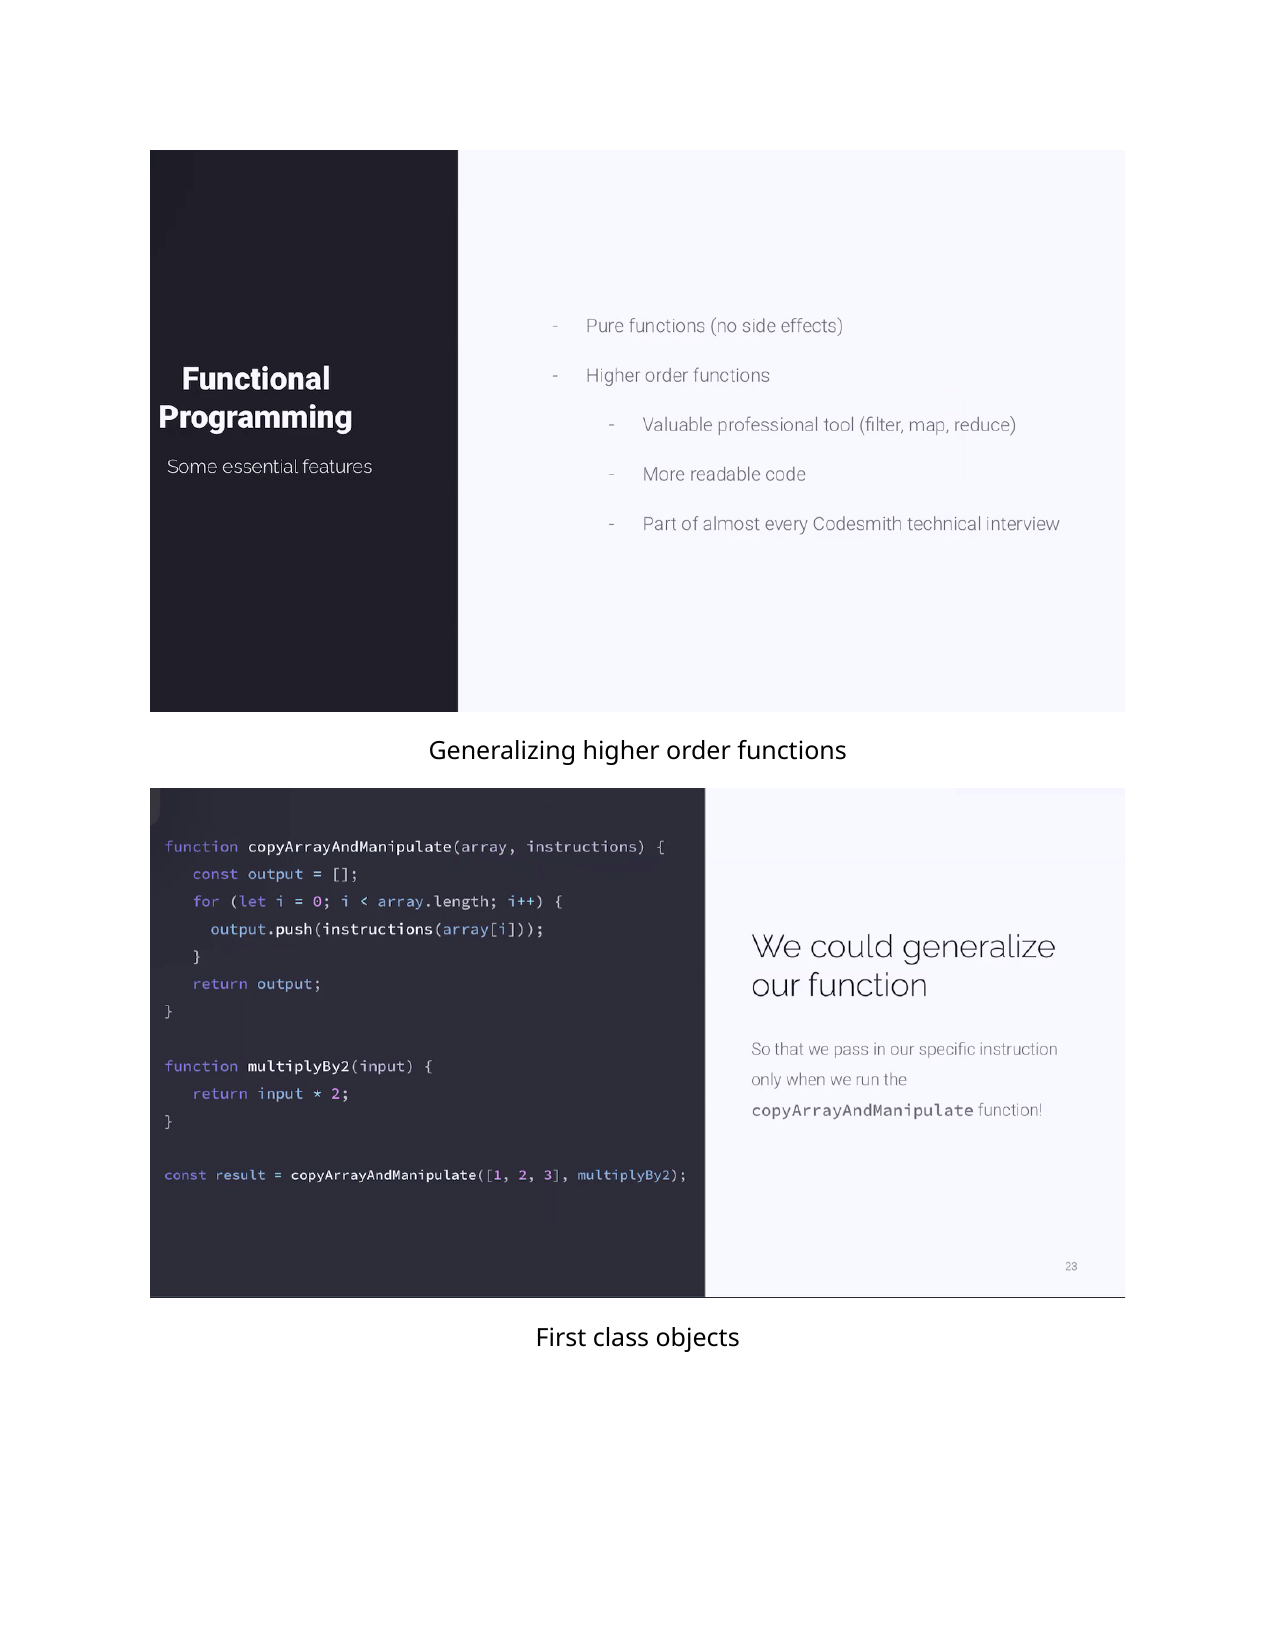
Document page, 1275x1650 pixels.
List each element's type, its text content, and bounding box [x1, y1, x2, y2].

text Generalizing higher order functions [150, 733, 1125, 767]
picture [150, 788, 1125, 1298]
text First class objects [150, 1319, 1125, 1353]
picture [150, 150, 1125, 712]
